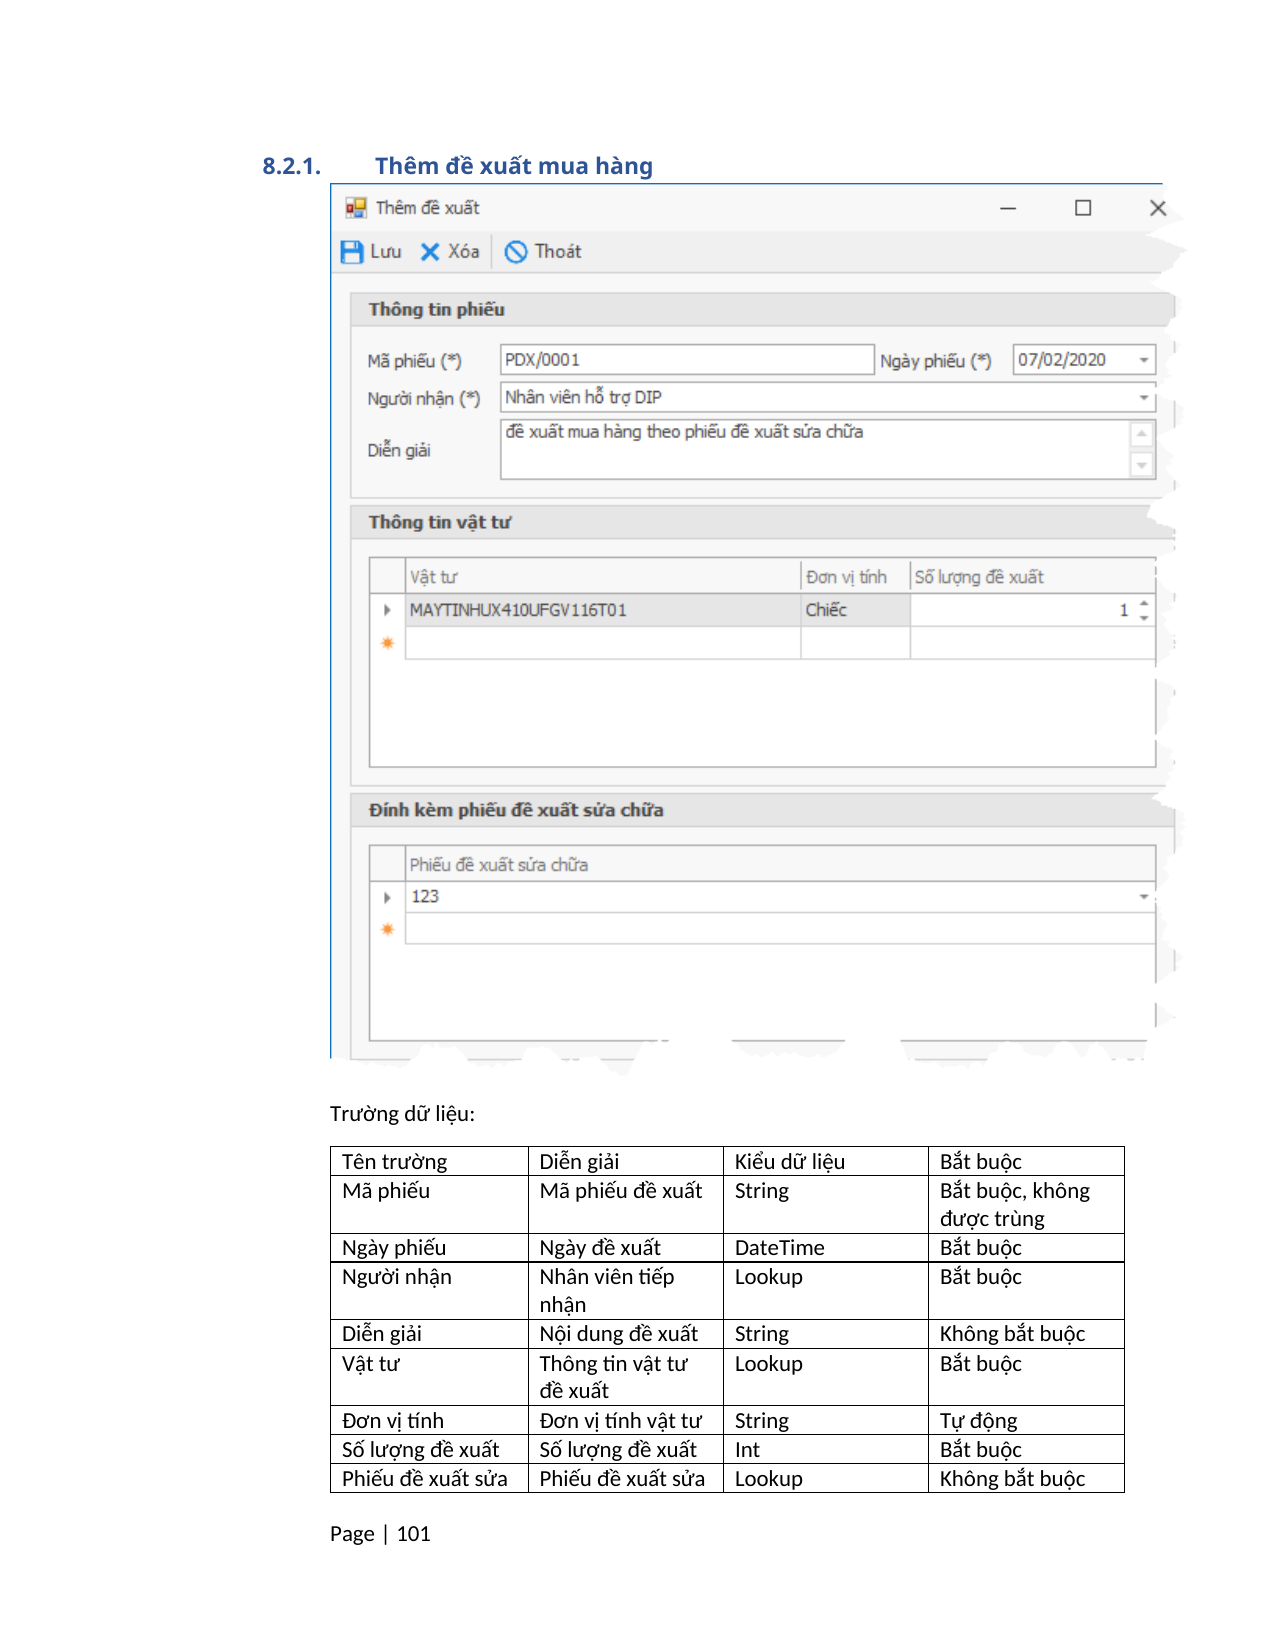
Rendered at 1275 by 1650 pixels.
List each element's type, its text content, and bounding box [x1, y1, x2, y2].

table_cell Mã phiếu [331, 1176, 528, 1232]
table_cell Nội dung đề xuất [529, 1320, 723, 1348]
table_cell Không bắt buộc [929, 1464, 1124, 1492]
table_cell Đơn vị tính [331, 1406, 528, 1434]
table_cell Vật tư [331, 1349, 528, 1405]
table_cell Bắt buộc [929, 1263, 1124, 1318]
table_cell Ngày đề xuất [529, 1234, 723, 1261]
table_cell String [724, 1176, 928, 1232]
table_cell Tự động [929, 1406, 1124, 1434]
table_cell Bắt buộc [929, 1234, 1124, 1261]
table_cell Không bắt buộc [929, 1320, 1124, 1348]
table_cell Bắt buộc [929, 1435, 1124, 1463]
table_cell DateTime [724, 1234, 928, 1261]
table_header Tên trường [331, 1147, 528, 1175]
table_header Bắt buộc [929, 1147, 1124, 1175]
table_cell Diễn giải [331, 1320, 528, 1348]
table_cell String [724, 1406, 928, 1434]
text Trường dữ liệu: [330, 1099, 1125, 1127]
table_cell Số lượng đề xuất [331, 1435, 528, 1463]
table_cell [529, 1464, 723, 1492]
table_cell Nhân viên tiếp nhận [529, 1263, 723, 1318]
table_cell String [724, 1320, 928, 1348]
table_header Diễn giải [529, 1147, 723, 1175]
table_cell Int [724, 1435, 928, 1463]
table_header Kiểu dữ liệu [724, 1147, 928, 1175]
table_cell Bắt buộc, không được trùng [929, 1176, 1124, 1232]
table_cell Lookup [724, 1263, 928, 1318]
table_cell Số lượng đề xuất [529, 1435, 723, 1463]
subtitle Thêm đề xuất mua hàng [262, 150, 1125, 181]
picture [330, 183, 1196, 1081]
table_cell Ngày phiếu [331, 1234, 528, 1261]
table_cell Đơn vị tính vật tư [529, 1406, 723, 1434]
table_cell Lookup [724, 1349, 928, 1405]
table_cell Lookup [724, 1464, 928, 1492]
table_cell Bắt buộc [929, 1349, 1124, 1405]
table_cell Thông tin vật tư đề xuất [529, 1349, 723, 1405]
table_cell Mã phiếu đề xuất [529, 1176, 723, 1232]
table_cell Người nhận [331, 1263, 528, 1318]
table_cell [331, 1464, 528, 1492]
